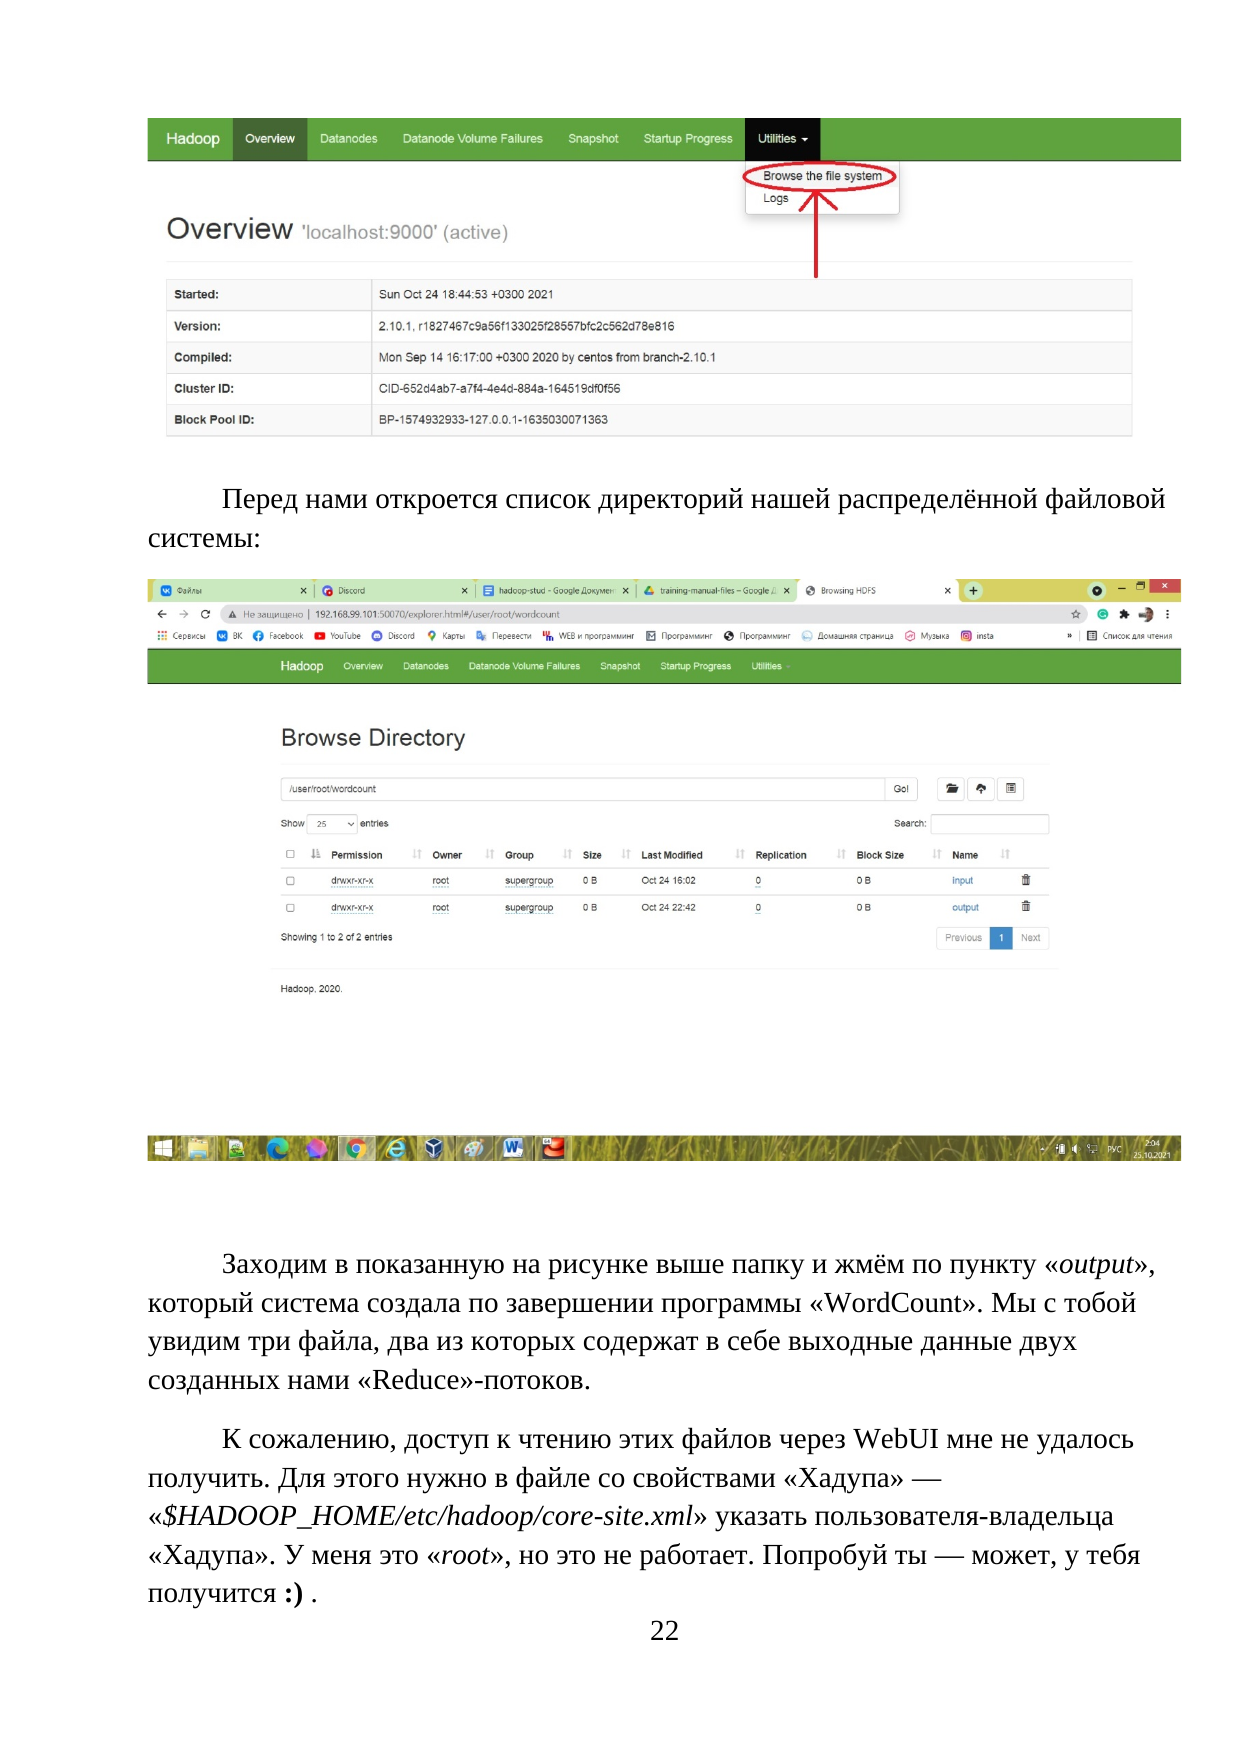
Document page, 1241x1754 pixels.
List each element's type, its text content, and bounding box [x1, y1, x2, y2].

text К сожалению, доступ к чтению этих файлов через WebUI мне не удалось получить. Для этого нужно в файле со свойствами «Хадупа» — «$HADOOP_HOME/etc/hadoop/core-site.xml» указать пользователя-владельца «Хадупа». У меня это «root», но это не работает. Попробуй ты — может, у тебя получится :) . [148, 1421, 1181, 1609]
text Перед нами откроется список директорий нашей распределённой файловой системы: [148, 482, 1181, 554]
picture [147, 579, 1182, 1161]
text Заходим в показанную на рисунке выше папку и жмём по пункту «output», который система создала по завершении программы «WordCount». Мы с тобой увидим три файла, два из которых содержат в себе выходные данные двух созданных нами «Reduce»-потоков. [148, 1246, 1181, 1395]
picture [147, 118, 1182, 456]
